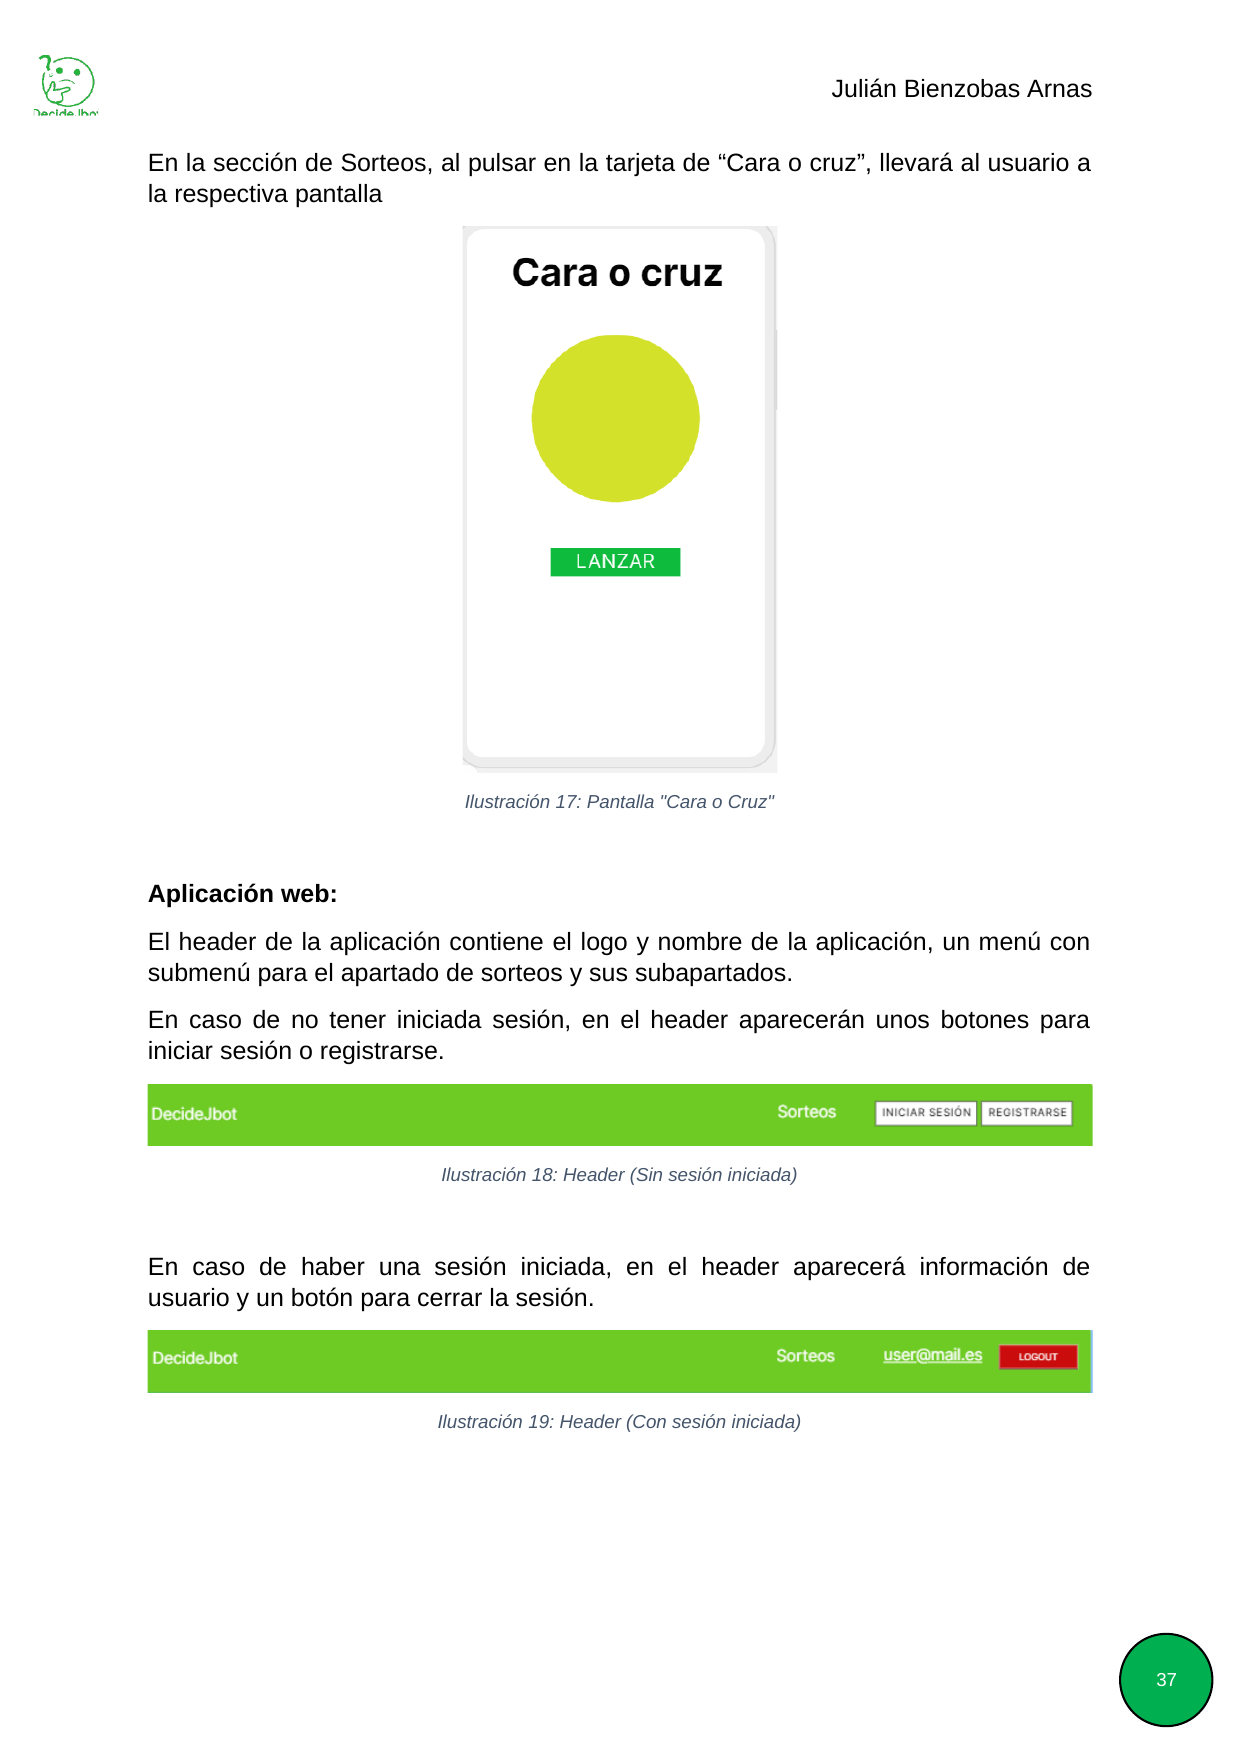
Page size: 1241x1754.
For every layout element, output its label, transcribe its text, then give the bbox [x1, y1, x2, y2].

picture [462, 226, 778, 773]
text En la sección de Sorteos, al pulsar en la tarjeta de “Cara o cruz”, llevará al usuario a la respectiva pantalla [148, 148, 1092, 207]
text En caso de no tener iniciada sesión, en el header aparecerán unos botones para iniciar sesión o registrarse. [148, 1005, 1092, 1065]
text Ilustración 18: Header (Sin sesión iniciada) [148, 1164, 1092, 1186]
text Ilustración 17: Pantalla "Cara o Cruz" [148, 791, 1092, 813]
picture [32, 55, 99, 114]
picture [147, 1084, 1093, 1146]
text El header de la aplicación contiene el logo y nombre de la aplicación, un menú con submenú para el apartado de sorteos y sus subapartados. [148, 927, 1092, 986]
picture [147, 1330, 1093, 1393]
text Aplicación web: [148, 879, 1092, 908]
text En caso de haber una sesión iniciada, en el header aparecerá información de usuario y un botón para cerrar la sesión. [148, 1252, 1092, 1311]
text Ilustración 19: Header (Con sesión iniciada) [148, 1411, 1092, 1433]
